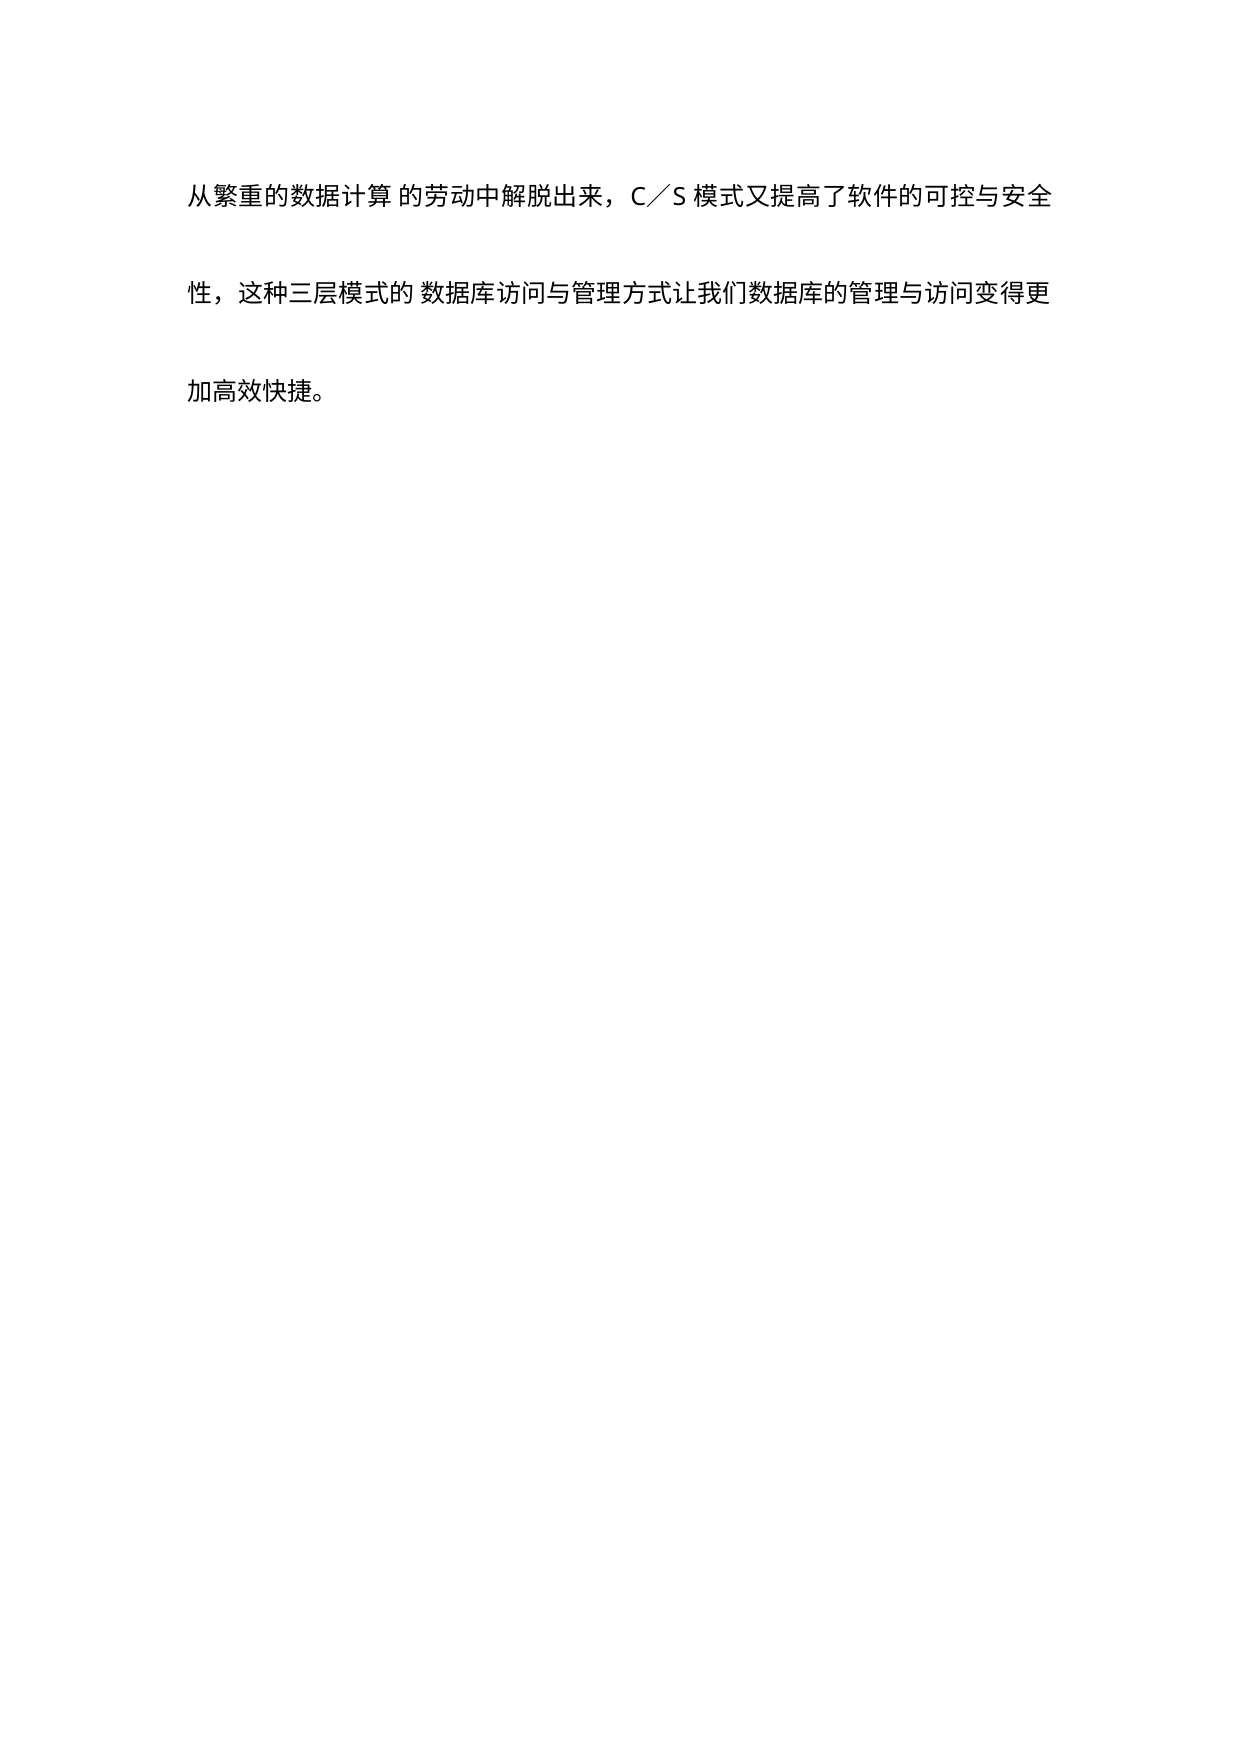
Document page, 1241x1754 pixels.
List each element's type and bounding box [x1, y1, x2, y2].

text [187, 162, 1053, 422]
